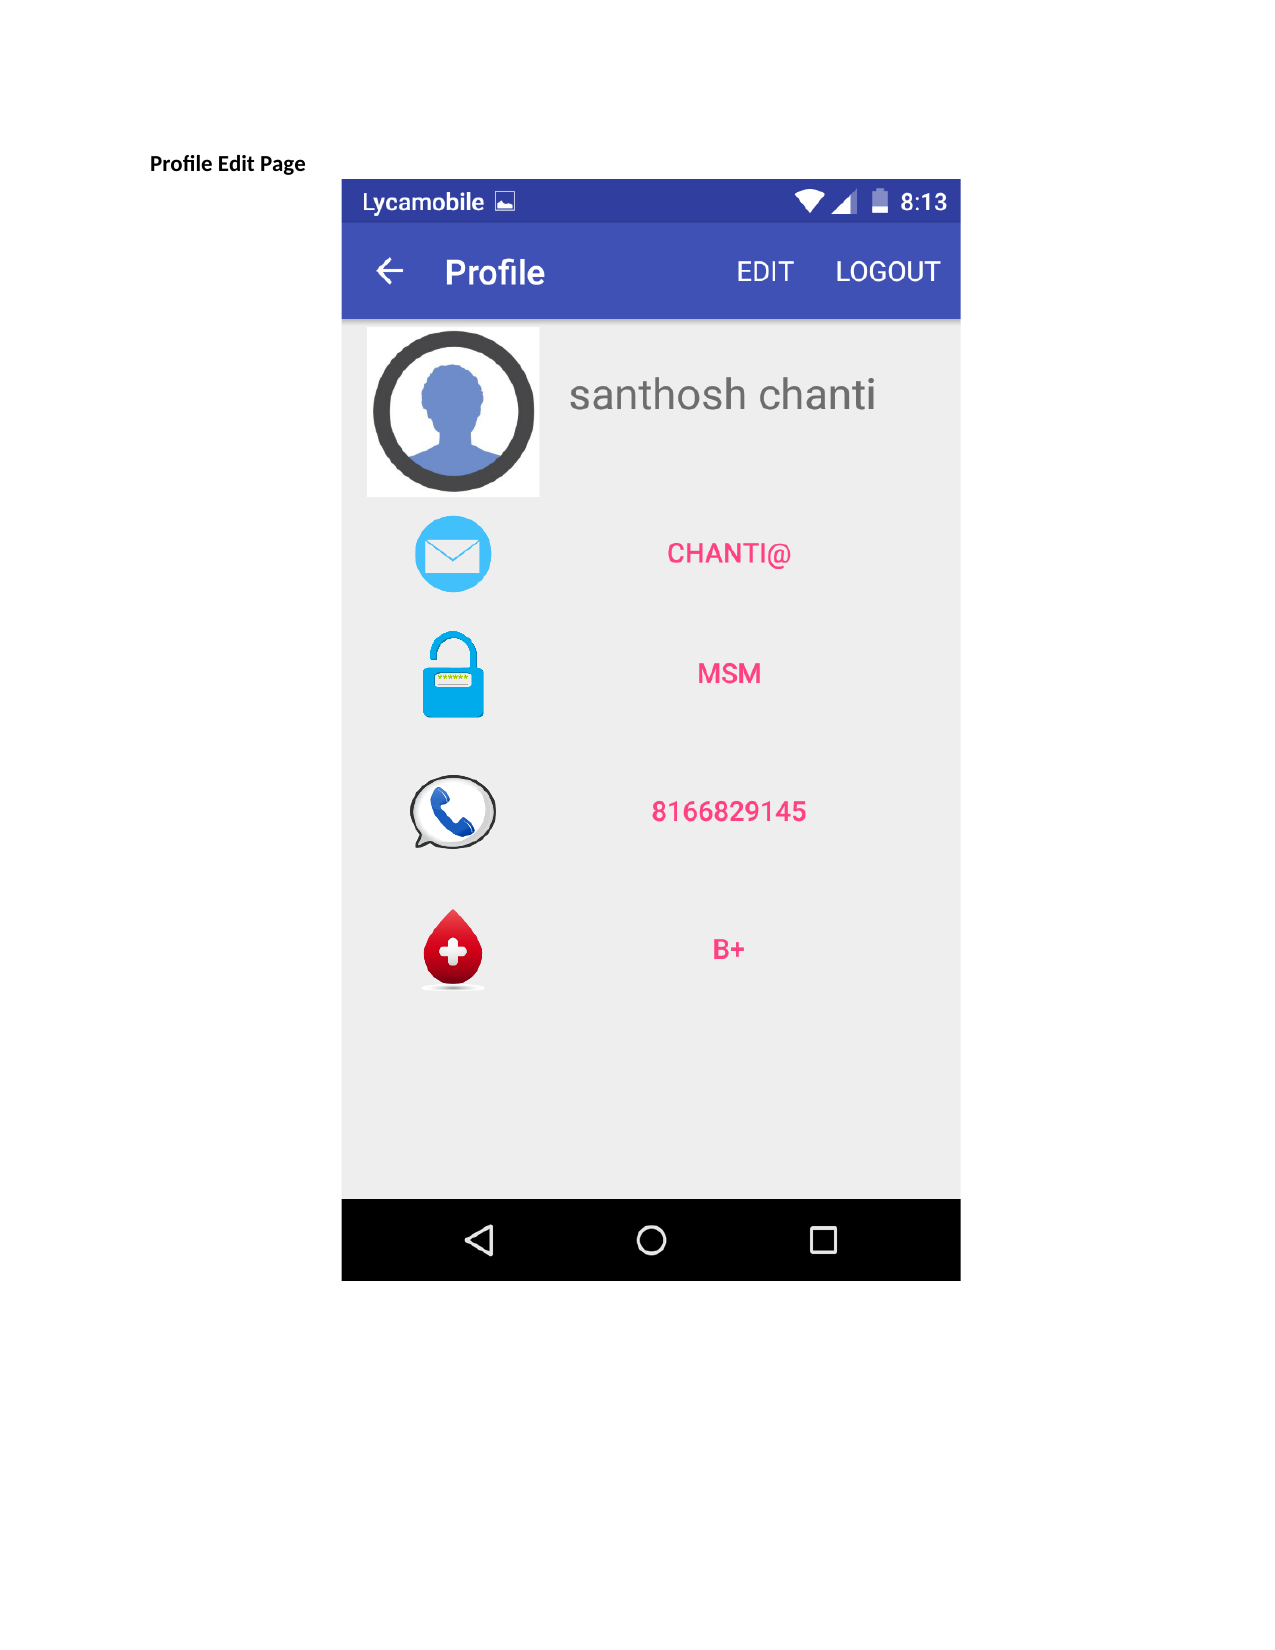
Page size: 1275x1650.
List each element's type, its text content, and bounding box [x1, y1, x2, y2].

text Profile Edit Page [150, 149, 1152, 177]
picture [341, 179, 961, 1281]
